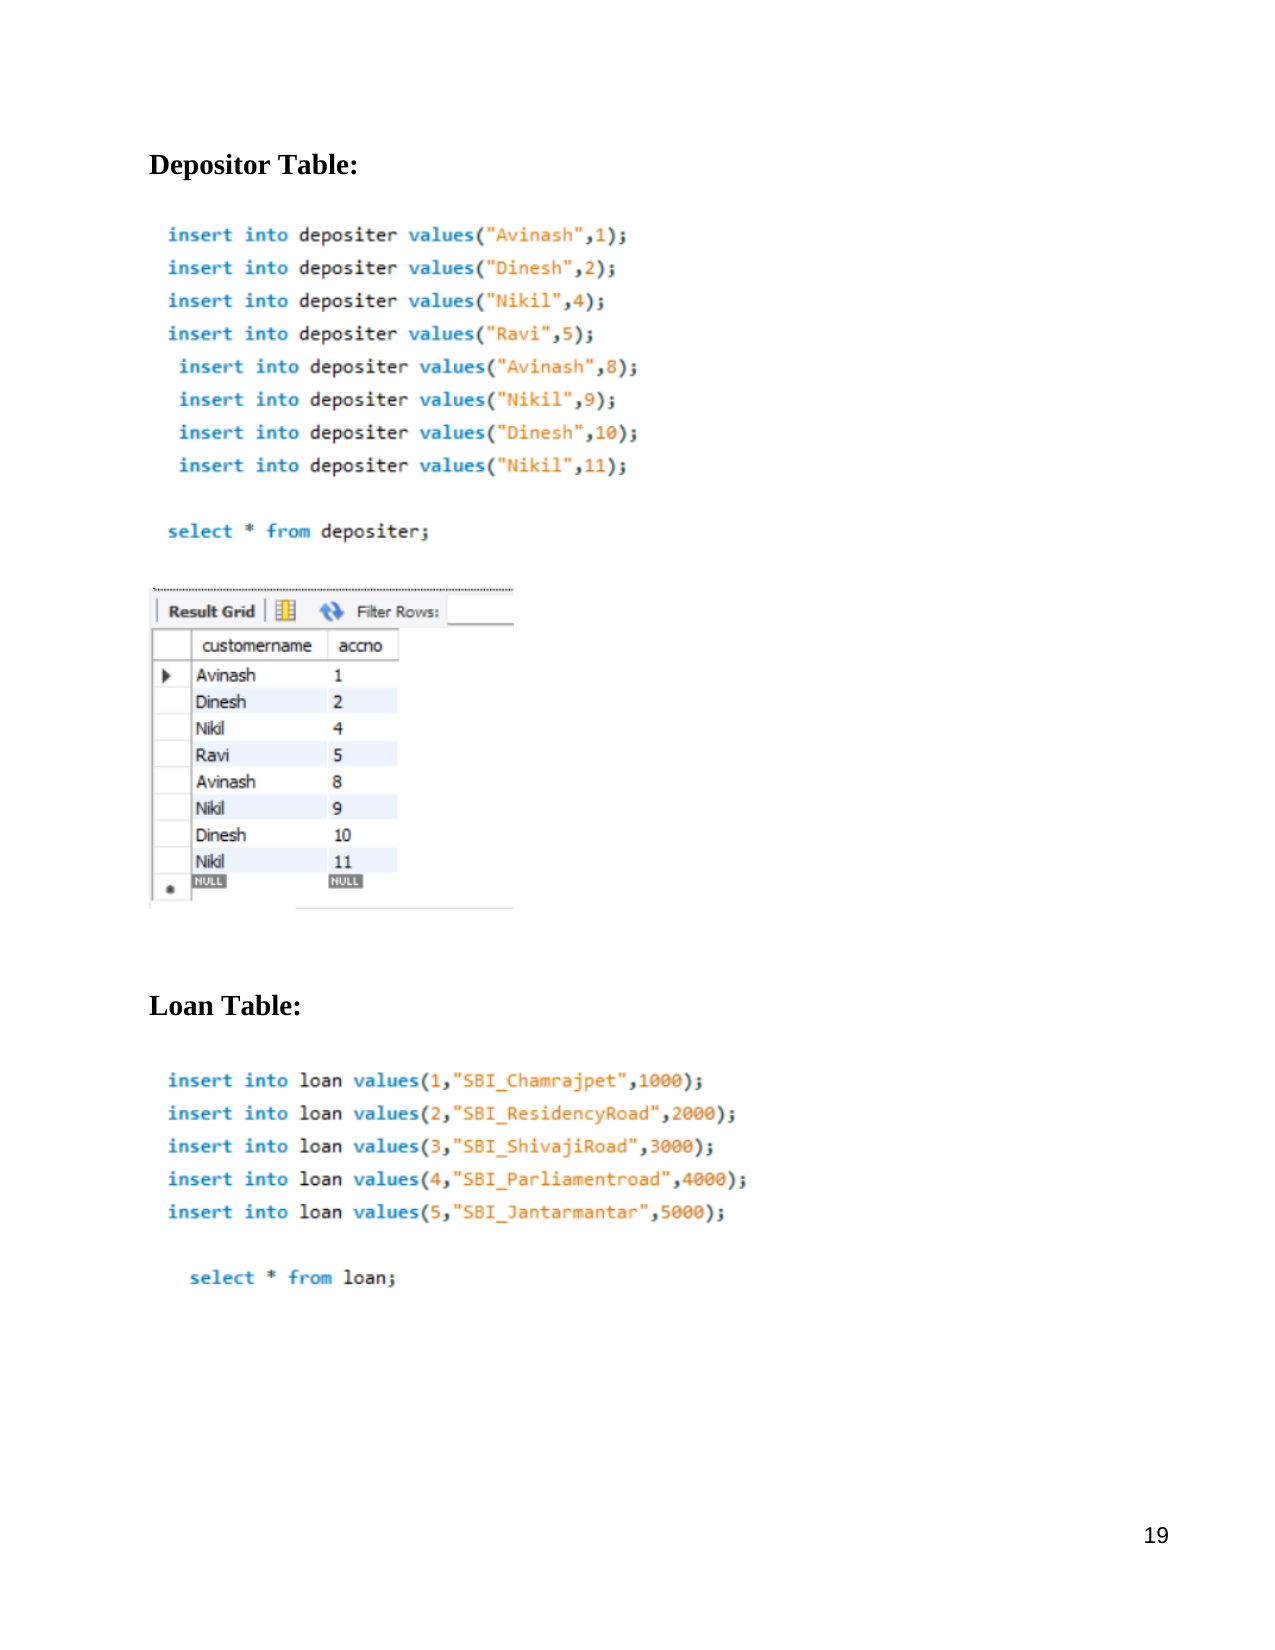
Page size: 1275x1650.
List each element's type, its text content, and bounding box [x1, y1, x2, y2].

picture [148, 588, 514, 909]
text Depositor Table: [149, 147, 1169, 181]
text Loan Table: [149, 988, 1169, 1021]
picture [148, 205, 689, 568]
picture [148, 1045, 831, 1298]
